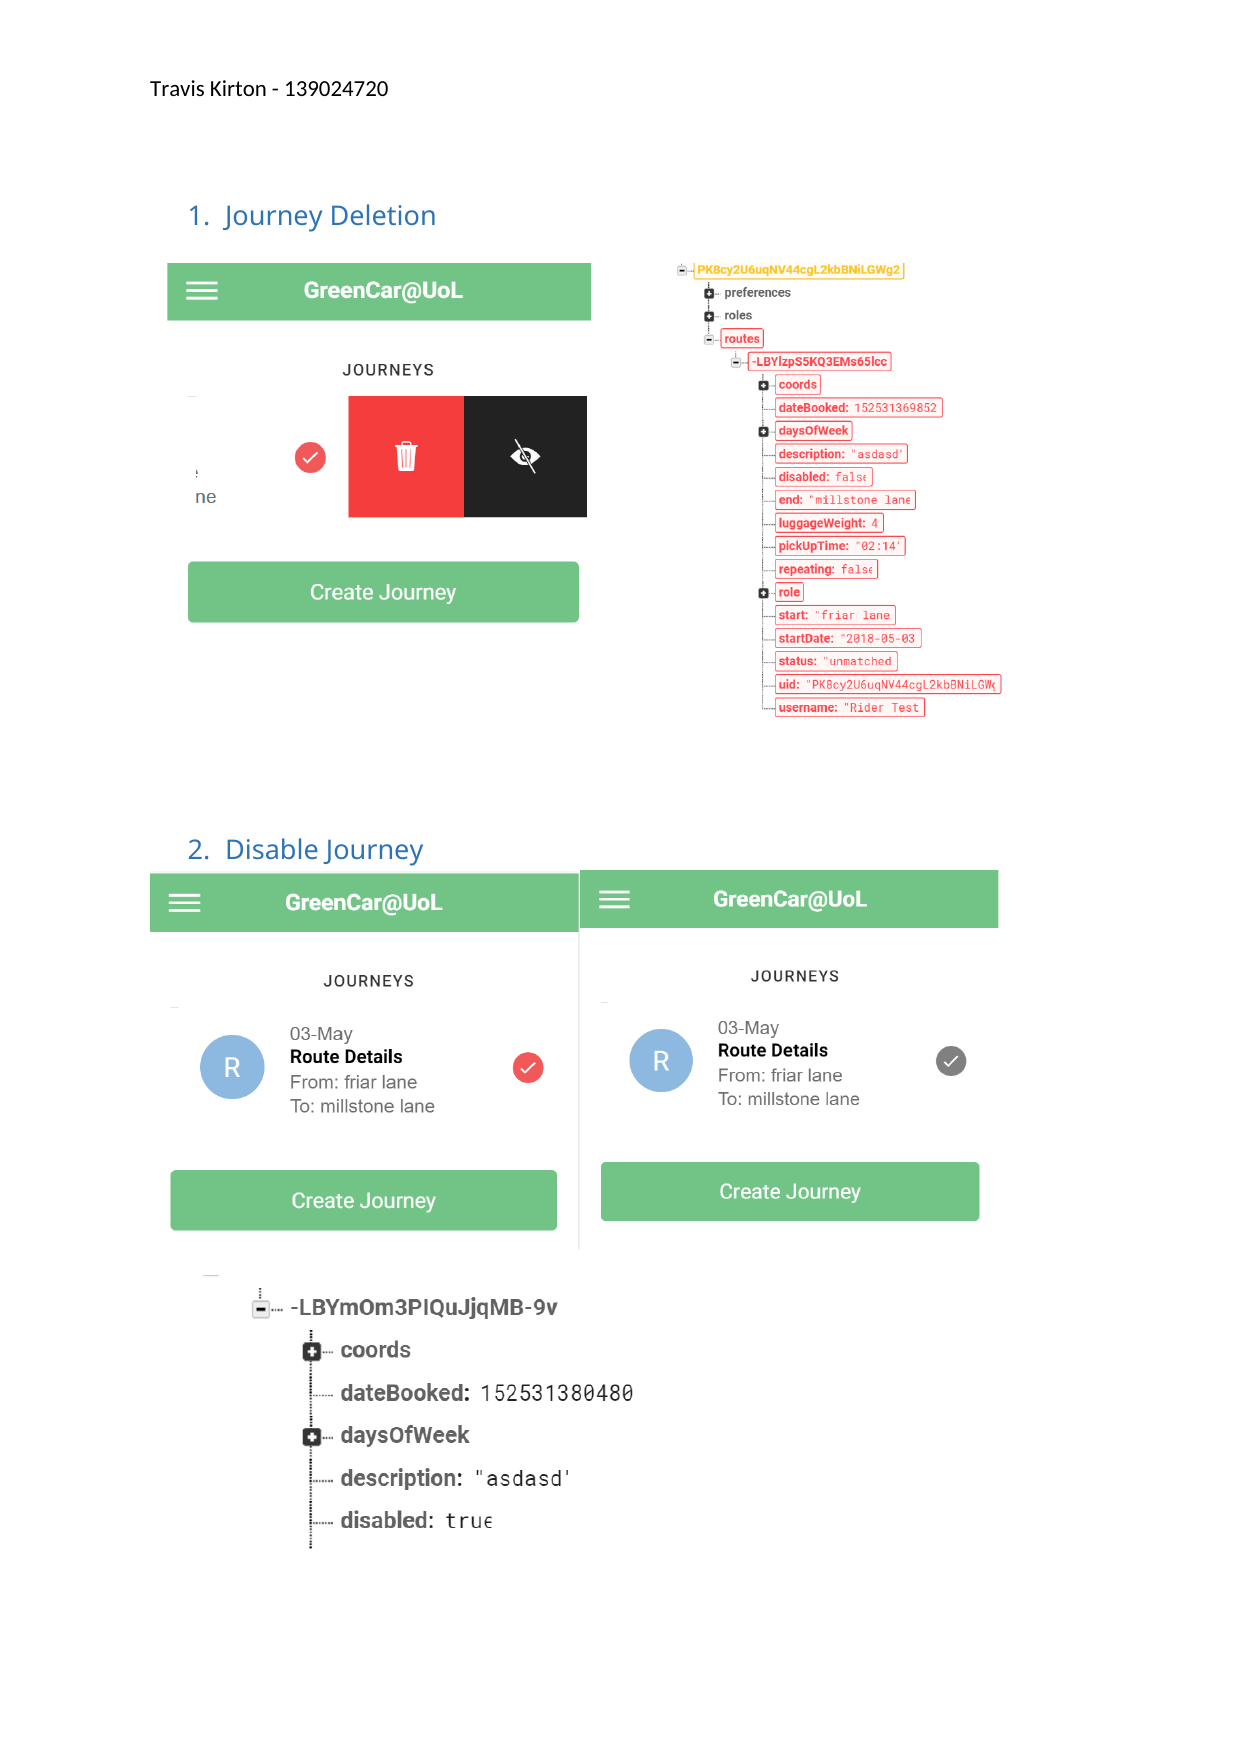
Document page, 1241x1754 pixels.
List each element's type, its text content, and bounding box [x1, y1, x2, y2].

picture [164, 1275, 703, 1549]
picture [150, 870, 999, 1249]
subtitle Journey Deletion [187, 197, 1090, 234]
picture [167, 263, 592, 737]
subtitle Disable Journey [187, 831, 1090, 868]
picture [658, 263, 1024, 725]
